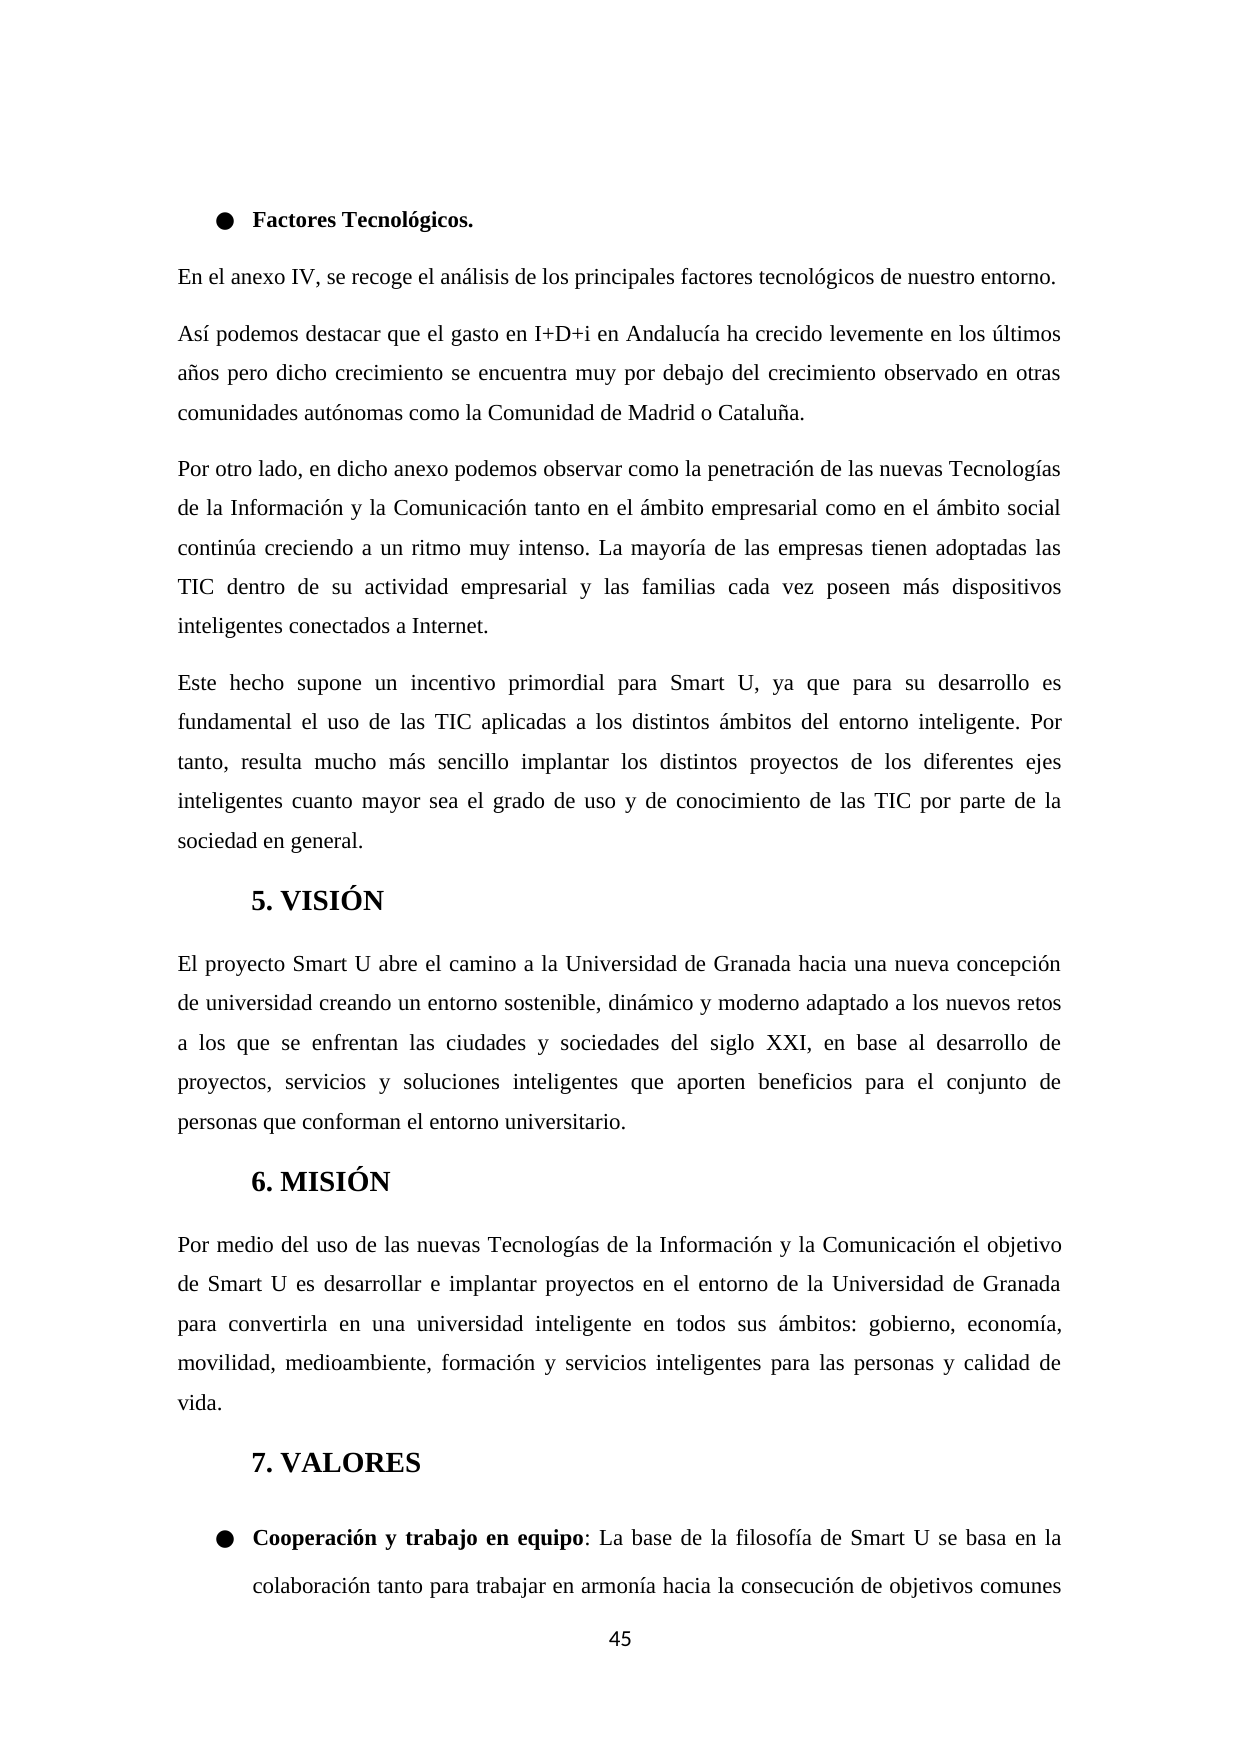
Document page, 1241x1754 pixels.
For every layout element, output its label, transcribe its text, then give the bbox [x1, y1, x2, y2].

text Por medio del uso de las nuevas Tecnologías de la Información y la Comunicación el objetivo de Smart U es desarrollar e implantar proyectos en el entorno de la Universidad de Granada para convertirla en una universidad inteligente en todos sus ámbitos: gobierno, economía, movilidad, medioambiente, formación y servicios inteligentes para las personas y calidad de vida. [177, 1231, 1063, 1415]
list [215, 1512, 1063, 1598]
text Este hecho supone un incentivo primordial para Smart U, ya que para su desarrollo es fundamental el uso de las TIC aplicadas a los distintos ámbitos del entorno inteligente. Por tanto, resulta mucho más sencillo implantar los distintos proyectos de los diferentes ejes inteligentes cuanto mayor sea el grado de uso y de conocimiento de las TIC por parte de la sociedad en general. [177, 669, 1063, 853]
text Por otro lado, en dicho anexo podemos observar como la penetración de las nuevas Tecnologías de la Información y la Comunicación tanto en el ámbito empresarial como en el ámbito social continúa creciendo a un ritmo muy intenso. La mayoría de las empresas tienen adoptadas las TIC dentro de su actividad empresarial y las familias cada vez poseen más dispositivos inteligentes conectados a Internet. [177, 455, 1063, 639]
text 7. VALORES [177, 1445, 1063, 1478]
text 5. VISIÓN [177, 883, 1063, 916]
list Factores Tecnológicos. [215, 193, 1063, 240]
text Así podemos destacar que el gasto en I+D+i en Andalucía ha crecido levemente en los últimos años pero dicho crecimiento se encuentra muy por debajo del crecimiento observado en otras comunidades autónomas como la Comunidad de Madrid o Cataluña. [177, 319, 1063, 425]
text El proyecto Smart U abre el camino a la Universidad de Granada hacia una nueva concepción de universidad creando un entorno sostenible, dinámico y moderno adaptado a los nuevos retos a los que se enfrentan las ciudades y sociedades del siglo XXI, en base al desarrollo de proyectos, servicios y soluciones inteligentes que aporten beneficios para el conjunto de personas que conforman el entorno universitario. [177, 950, 1063, 1134]
text En el anexo IV, se recoge el análisis de los principales factores tecnológicos de nuestro entorno. [177, 263, 1063, 290]
text 6. MISIÓN [177, 1164, 1063, 1197]
